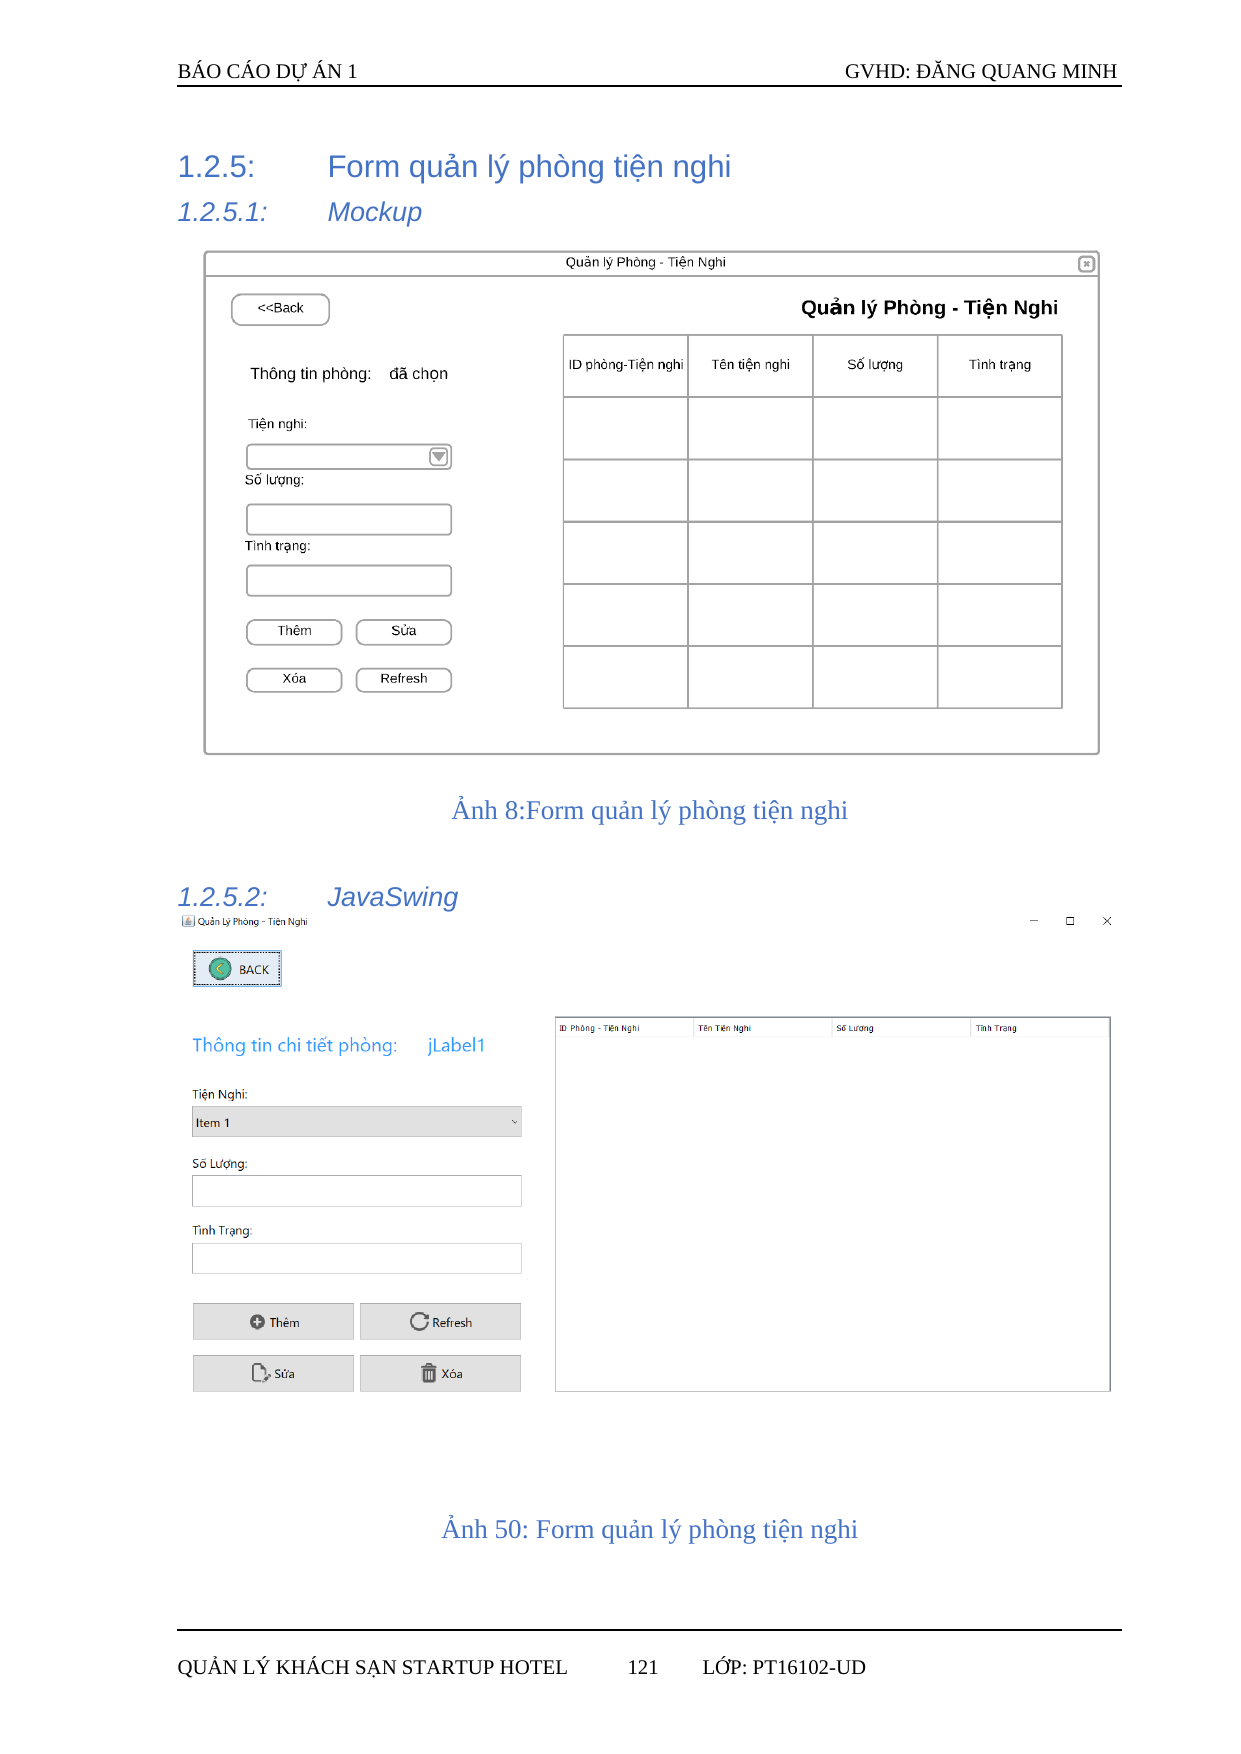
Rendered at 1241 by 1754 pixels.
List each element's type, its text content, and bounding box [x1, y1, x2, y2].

subtitle Form quản lý phòng tiện nghi [177, 148, 1122, 184]
picture [177, 227, 1123, 778]
subtitle JavaSwing [177, 881, 1122, 912]
text Ảnh 50: Form quản lý phòng tiện nghi [177, 1513, 1122, 1544]
subtitle Mockup [177, 196, 1122, 227]
picture [177, 912, 1123, 1496]
